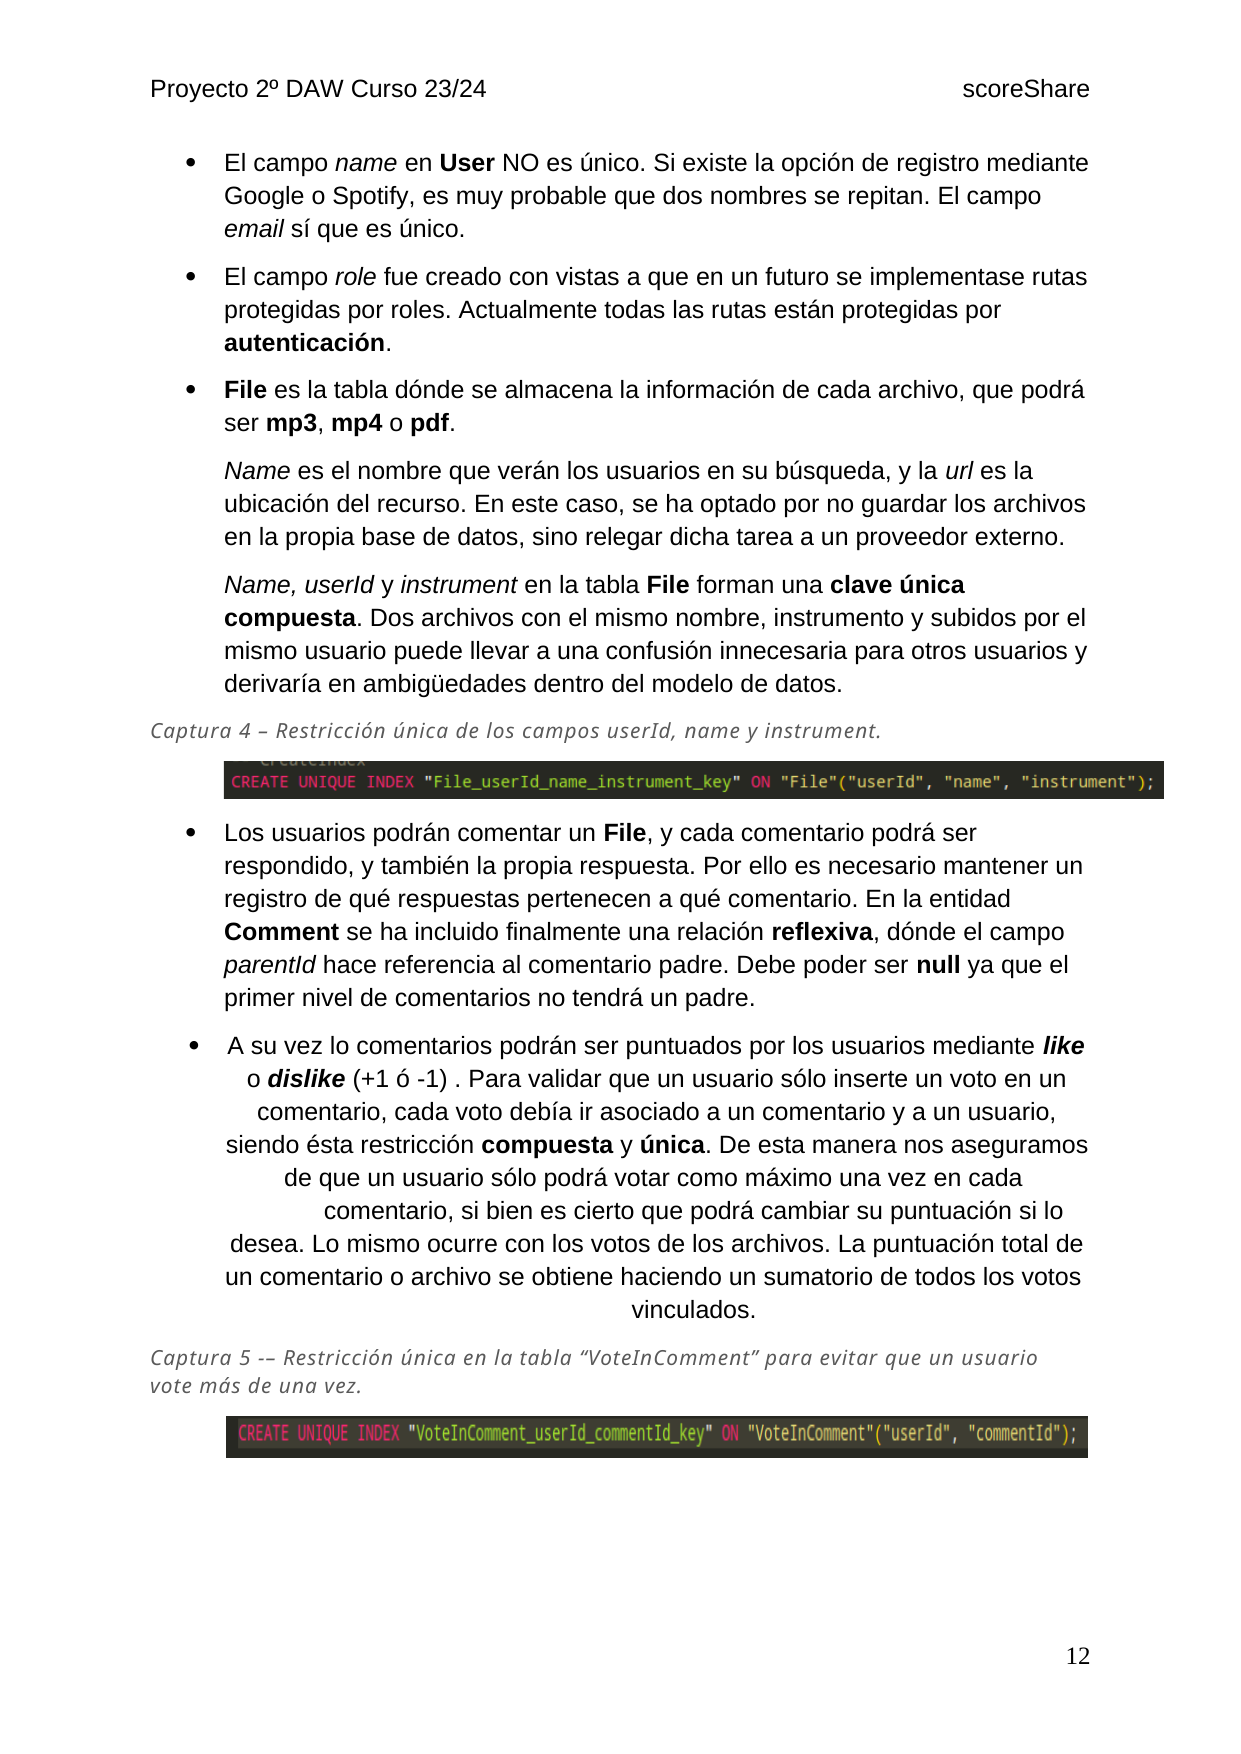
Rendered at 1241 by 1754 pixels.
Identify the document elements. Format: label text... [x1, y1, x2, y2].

picture [223, 761, 1164, 799]
list File es la tabla dónde se almacena la información de cada archivo, que podrá ser mp3, mp4 o pdf. [186, 375, 1090, 437]
list Los usuarios podrán comentar un File, y cada comentario podrá ser respondido, y también la propia respuesta. Por ello es necesario mantener un registro de qué respuestas pertenecen a qué comentario. En la entidad Comment se ha incluido finalmente una relación reflexiva, dónde el campo parentId hace referencia al comentario padre. Debe poder ser null ya que el primer nivel de comentarios no tendrá un padre. [186, 818, 1090, 1012]
text Name es el nombre que verán los usuarios en su búsqueda, y la url es la ubicación del recurso. En este caso, se ha optado por no guardar los archivos en la propia base de datos, sino relegar dicha tarea a un proveedor externo. [224, 456, 1090, 551]
text Name, userId y instrument en la tabla File forman una clave única compuesta. Dos archivos con el mismo nombre, instrumento y subidos por el mismo usuario puede llevar a una confusión innecesaria para otros usuarios y derivaría en ambigüedades dentro del modelo de datos. [224, 569, 1090, 697]
list El campo role fue creado con vistas a que en un futuro se implementase rutas protegidas por roles. Actualmente todas las rutas están protegidas por autenticación. [186, 261, 1090, 356]
text Captura 5 -– Restricción única en la tabla “VoteInComment” para evitar que un usuario vote más de una vez. [150, 1343, 1090, 1399]
list El campo name en User NO es único. Si existe la opción de registro mediante Google o Spotify, es muy probable que dos nombres se repitan. El campo email sí que es único. [186, 148, 1090, 243]
text Captura 4 – Restricción única de los campos userId, name y instrument. [150, 716, 1090, 745]
picture [226, 1416, 1088, 1458]
list A su vez lo comentarios podrán ser puntuados por los usuarios mediante like o dislike (+1 ó -1) . Para validar que un usuario sólo inserte un voto en un comentario, cada voto debía ir asociado a un comentario y a un usuario, siendo ésta restricción compuesta y única. De esta manera nos aseguramos de que un usuario sólo podrá votar como máximo una vez en cada comentario, si bien es cierto que podrá cambiar su puntuación si lo desea. Lo mismo ocurre con los votos de los archivos. La puntuación total de un comentario o archivo se obtiene haciendo un sumatorio de todos los votos vinculados. [186, 1031, 1090, 1324]
